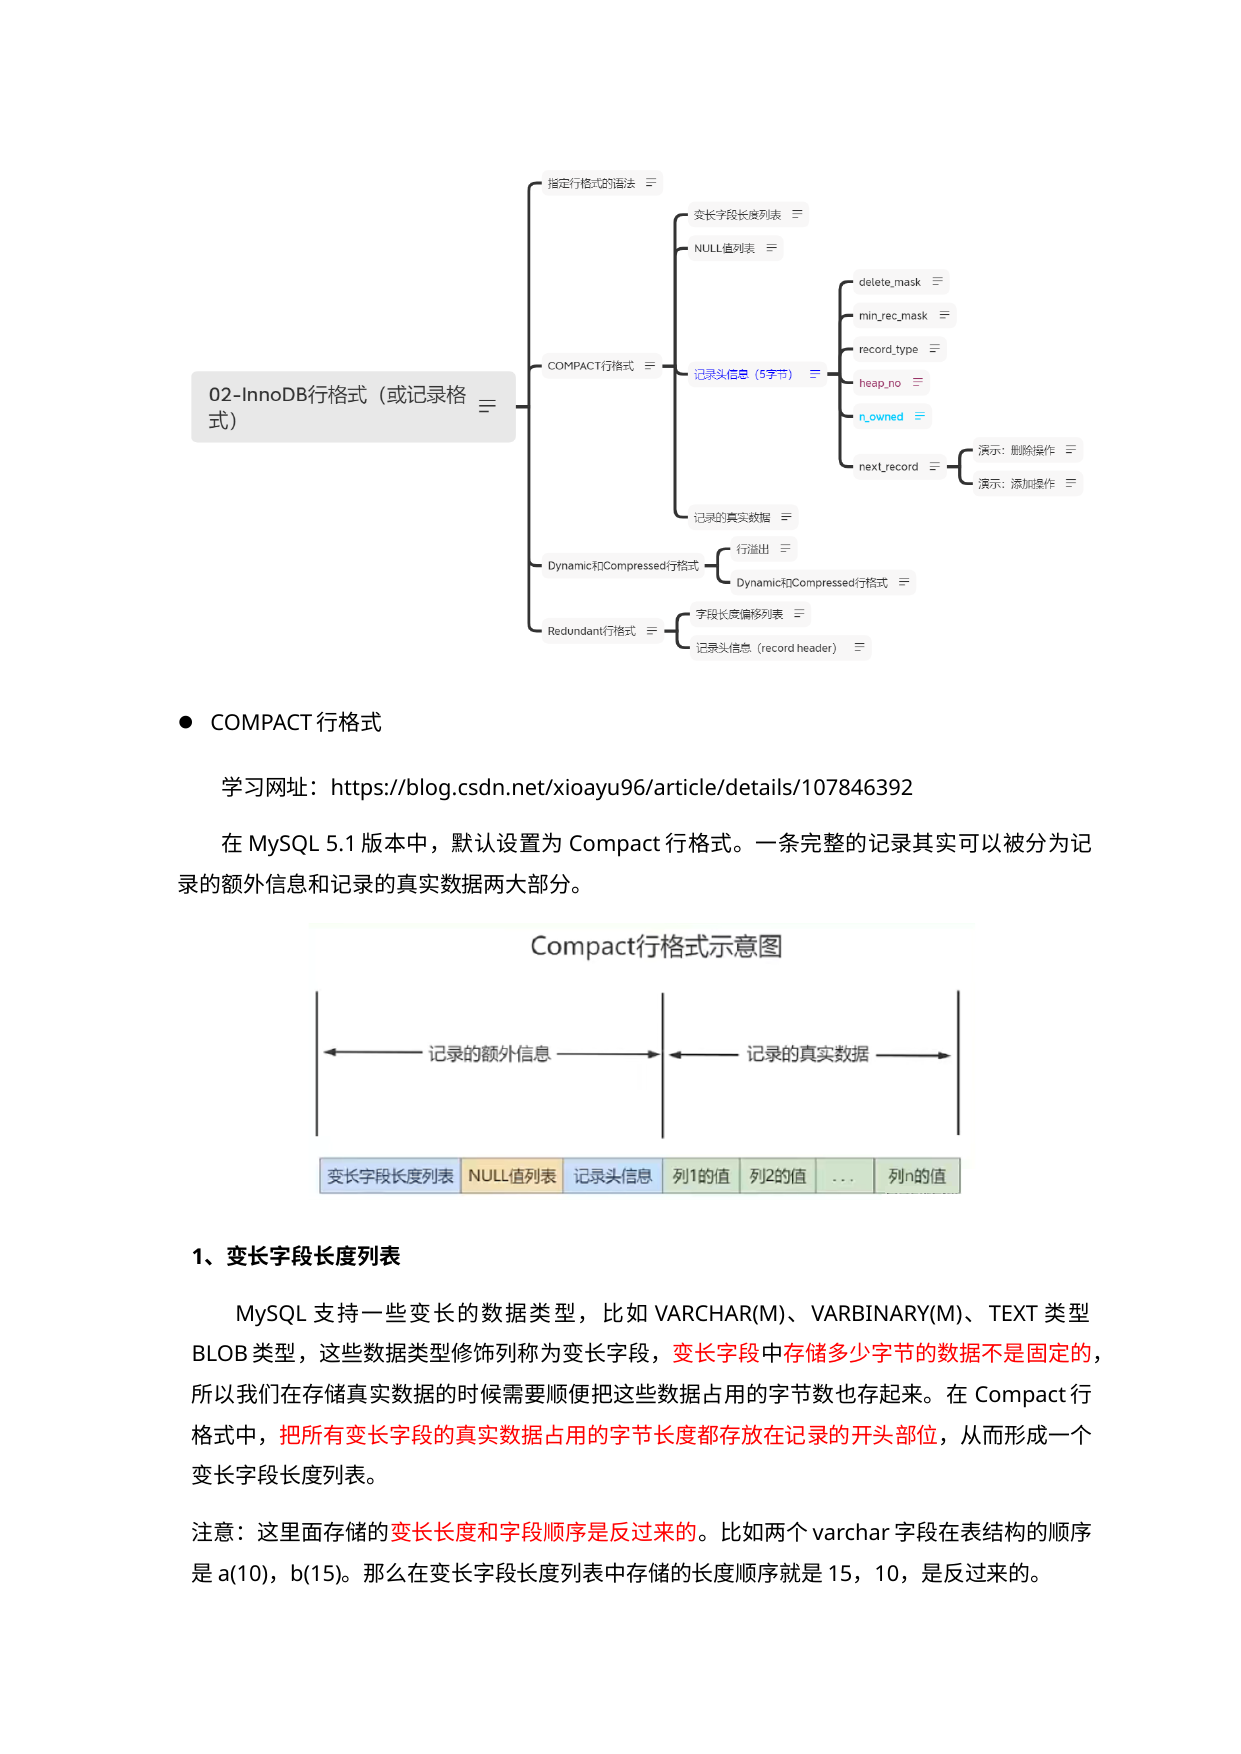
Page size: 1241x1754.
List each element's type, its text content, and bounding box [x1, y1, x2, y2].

picture [191, 162, 1089, 668]
text 学习网址：https://blog.csdn.net/xioayu96/article/details/107846392 [177, 769, 1092, 802]
text MySQL支持一些变长的数据类型，比如VARCHAR(M)、VARBINARY(M)、TEXT类型，BLOB类型，这些数据类型修饰列称为变长字段，变长字段中存储多少字节的数据不是固定的，所以我们在存储真实数据的时候需要顺便把这些数据占用的字节数也存起来。在Compact行格式中，把所有变长字段的真实数据占用的字节长度都存放在记录的开头部位，从而形成一个变长字段长度列表。 [191, 1296, 1092, 1491]
picture [308, 923, 976, 1200]
text 注意：这里面存储的变长长度和字段顺序是反过来的。比如两个varchar字段在表结构的顺序是a(10)，b(15)。那么在变长字段长度列表中存储的长度顺序就是15，10，是反过来的。 [191, 1515, 1092, 1588]
text 在MySQL 5.1版本中，默认设置为Compact行格式。一条完整的记录其实可以被分为记录的额外信息和记录的真实数据两大部分。 [177, 826, 1092, 899]
text 1、变长字段长度列表 [148, 1239, 1092, 1271]
subtitle COMPACT行格式 [177, 705, 1092, 737]
